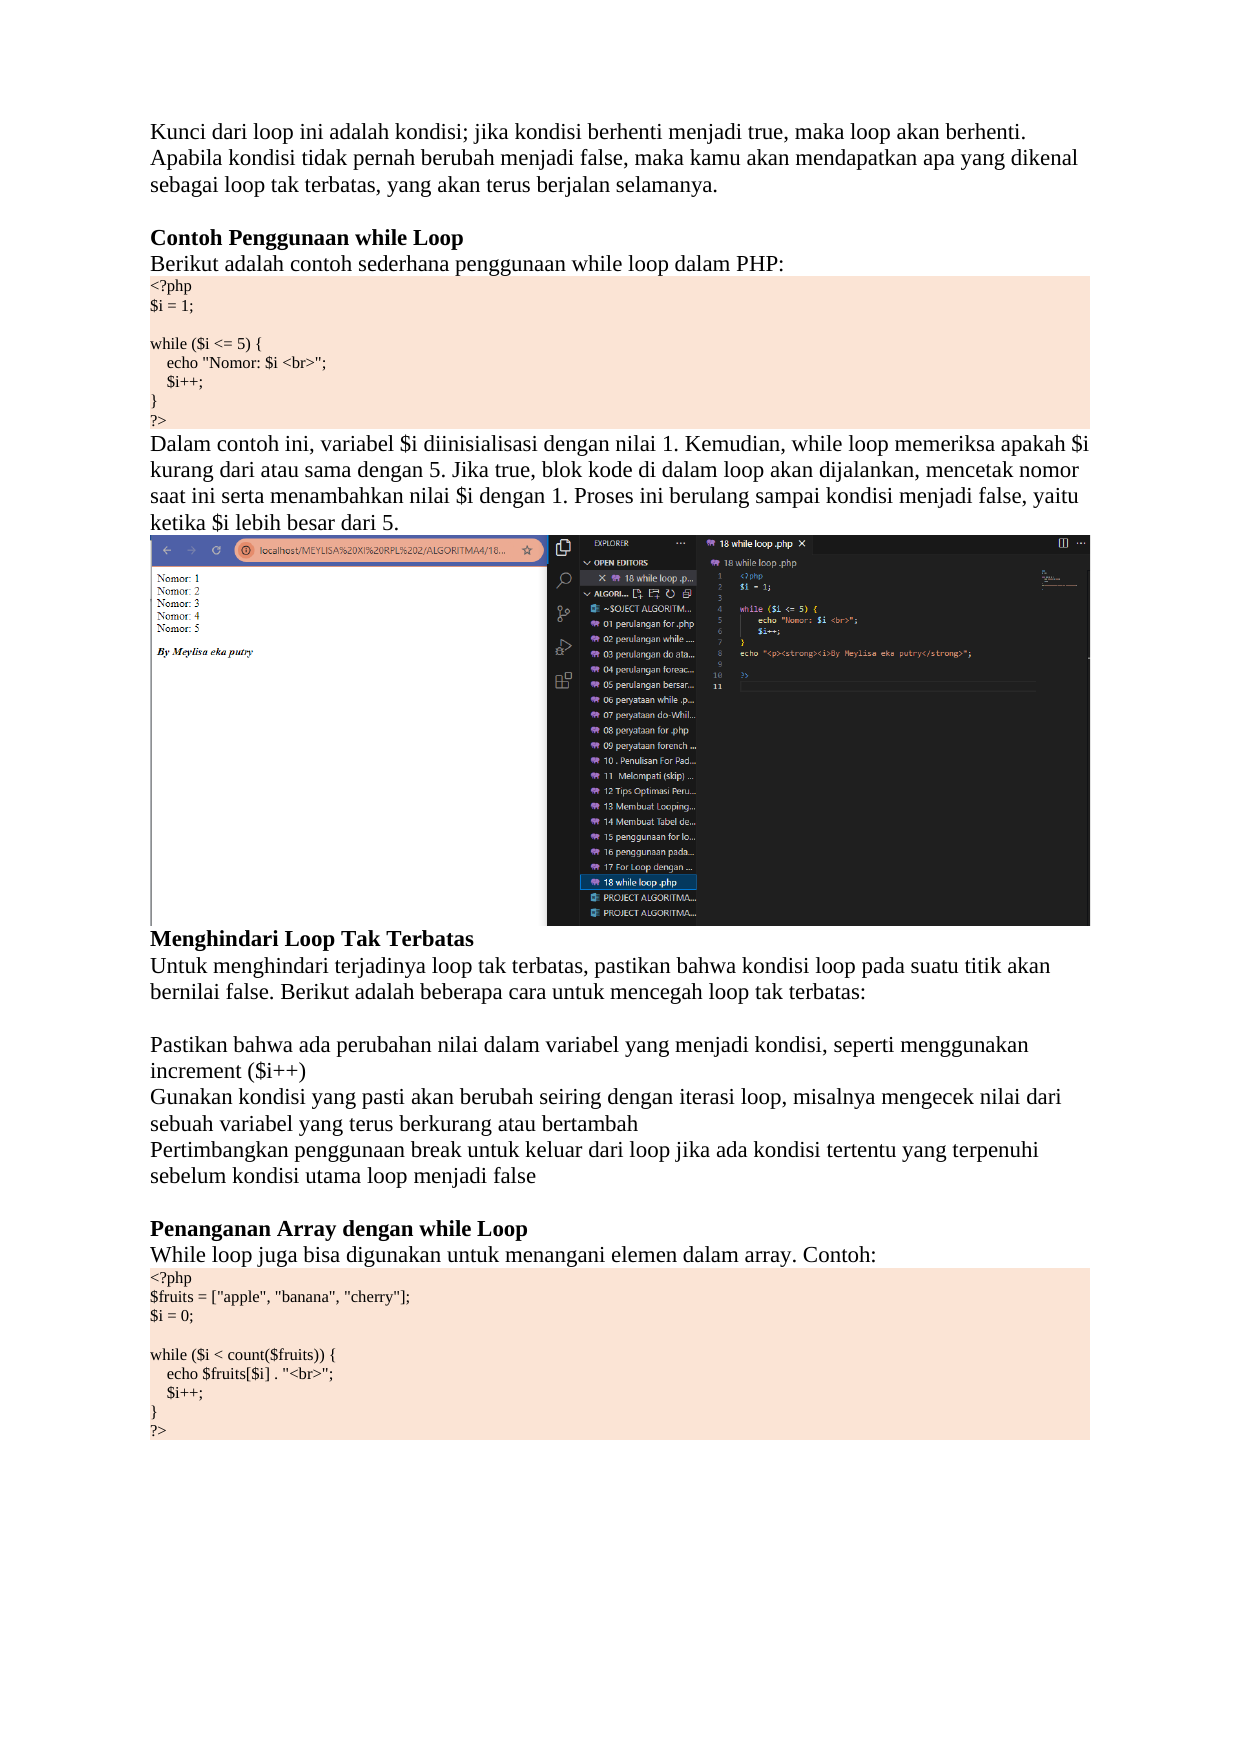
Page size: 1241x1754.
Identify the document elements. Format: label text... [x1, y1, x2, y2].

text $i++; [150, 372, 1090, 391]
text } [150, 391, 1090, 410]
text Gunakan kondisi yang pasti akan berubah seiring dengan iterasi loop, misalnya mengecek nilai dari sebuah variabel yang terus berkurang atau bertambah [150, 1083, 1090, 1136]
text Kunci dari loop ini adalah kondisi; jika kondisi berhenti menjadi true, maka loop akan berhenti. Apabila kondisi tidak pernah berubah menjadi false, maka kamu akan mendapatkan apa yang dikenal sebagai loop tak terbatas, yang akan terus berjalan selamanya. [150, 118, 1090, 197]
text ?> [150, 1421, 1090, 1440]
text Pertimbangkan penggunaan break untuk keluar dari loop jika ada kondisi tertentu yang terpenuhi sebelum kondisi utama loop menjadi false [150, 1136, 1090, 1189]
text } [150, 1402, 1090, 1421]
text ?> [150, 410, 1090, 429]
text while ($i < count($fruits)) { [150, 1344, 1090, 1364]
text <?php [150, 276, 1090, 295]
text $fruits = ["apple", "banana", "cherry"]; [150, 1287, 1090, 1306]
text Contoh Penggunaan while Loop [150, 223, 1090, 250]
text Pastikan bahwa ada perubahan nilai dalam variabel yang menjadi kondisi, seperti menggunakan increment ($i++) [150, 1031, 1090, 1083]
text While loop juga bisa digunakan untuk menangani elemen dalam array. Contoh: [150, 1242, 1090, 1268]
picture [150, 535, 1091, 926]
text $i++; [150, 1383, 1090, 1402]
text Menghindari Loop Tak Terbatas [150, 926, 1090, 952]
text $i = 0; [150, 1306, 1090, 1325]
text while ($i <= 5) { [150, 334, 1090, 353]
text Penanganan Array dengan while Loop [150, 1215, 1090, 1242]
text Dalam contoh ini, variabel $i diinisialisasi dengan nilai 1. Kemudian, while loop memeriksa apakah $i kurang dari atau sama dengan 5. Jika true, blok kode di dalam loop akan dijalankan, mencetak nomor saat ini serta menambahkan nilai $i dengan 1. Proses ini berulang sampai kondisi menjadi false, yaitu ketika $i lebih besar dari 5. [150, 429, 1090, 535]
text echo "Nomor: $i <br>"; [150, 353, 1090, 372]
text Untuk menghindari terjadinya loop tak terbatas, pastikan bahwa kondisi loop pada suatu titik akan bernilai false. Berikut adalah beberapa cara untuk mencegah loop tak terbatas: [150, 952, 1090, 1004]
text echo $fruits[$i] . "<br>"; [150, 1364, 1090, 1383]
text $i = 1; [150, 295, 1090, 314]
text Berikut adalah contoh sederhana penggunaan while loop dalam PHP: [150, 250, 1090, 276]
text <?php [150, 1268, 1090, 1287]
